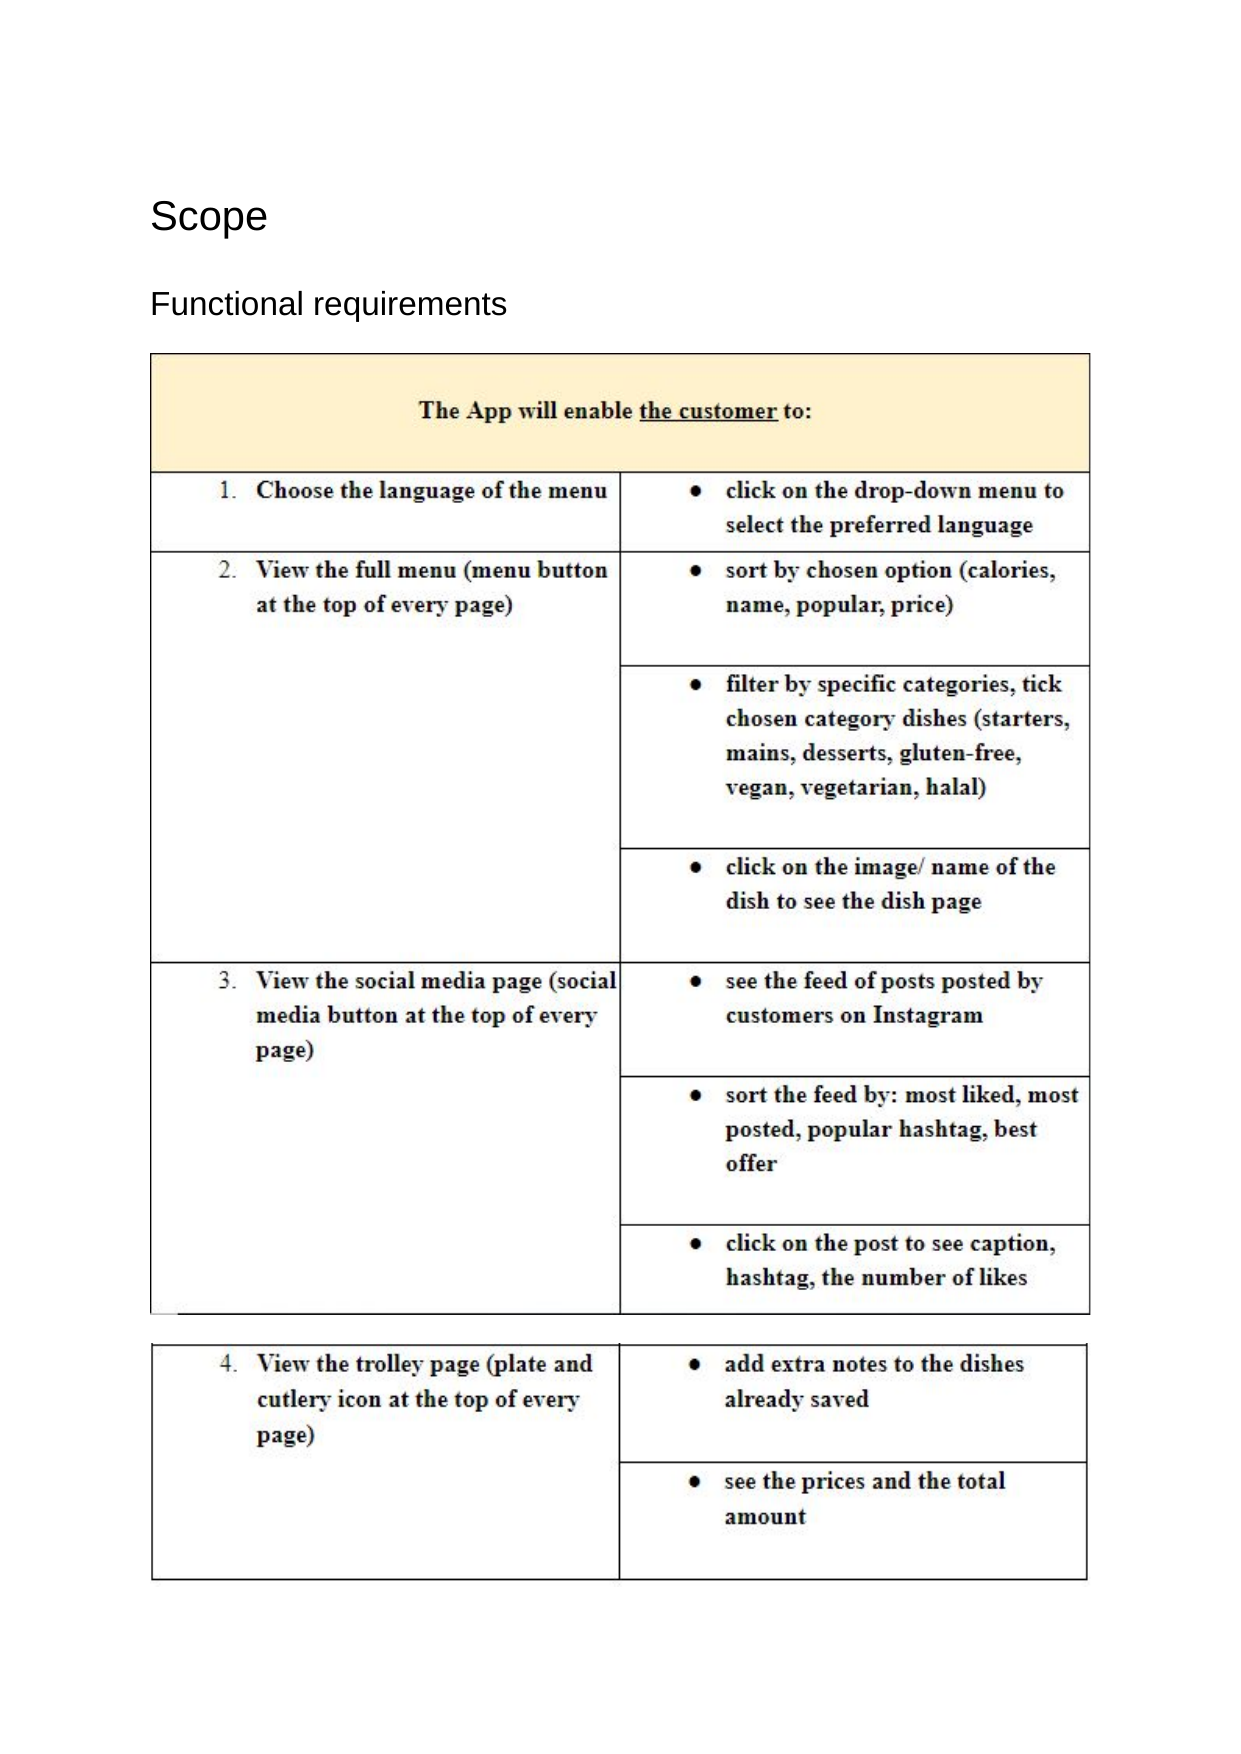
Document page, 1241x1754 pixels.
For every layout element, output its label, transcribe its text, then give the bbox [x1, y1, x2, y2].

subtitle Scope [150, 192, 1090, 239]
subtitle Functional requirements [150, 284, 1090, 323]
picture [150, 353, 1091, 1315]
picture [150, 1343, 1091, 1587]
